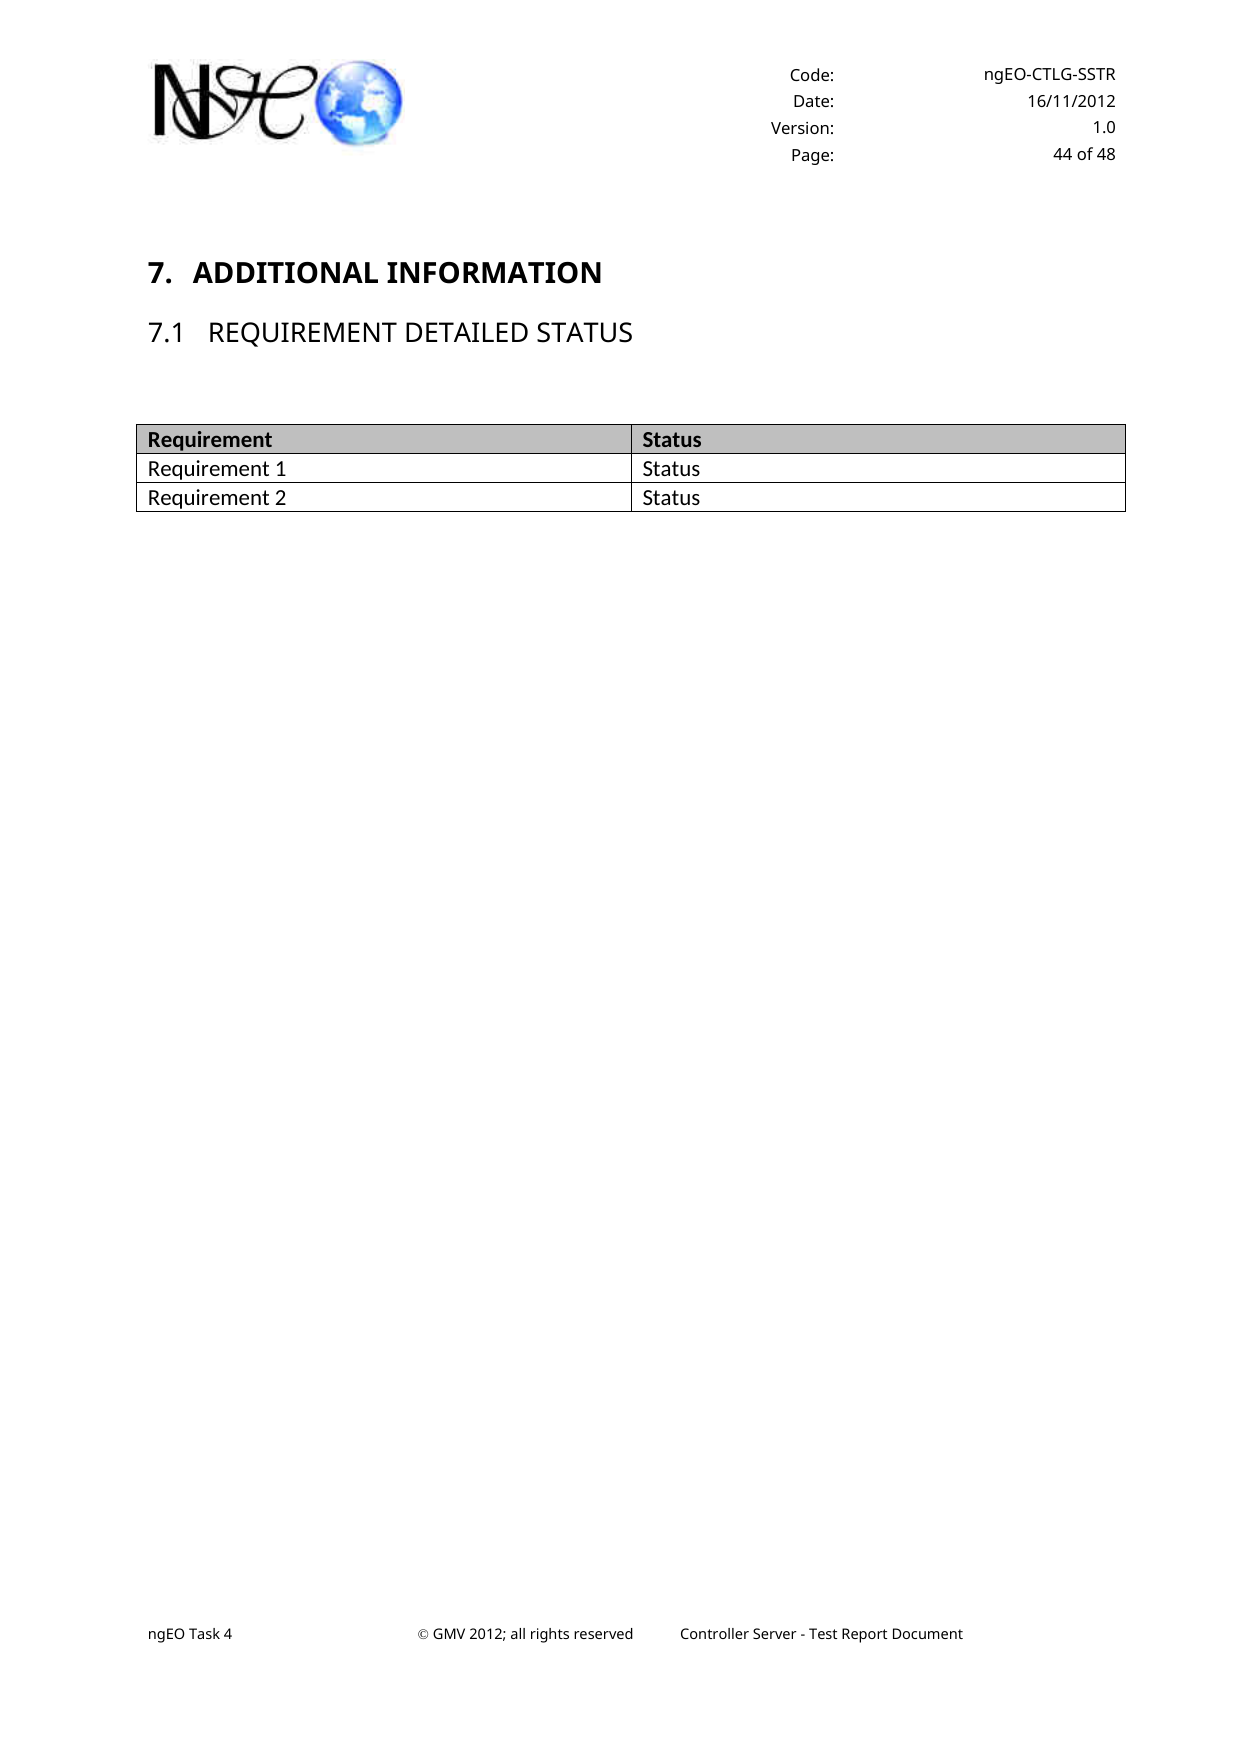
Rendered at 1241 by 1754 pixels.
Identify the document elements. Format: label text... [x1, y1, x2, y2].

table_header Status [632, 425, 1125, 453]
table_cell Status [632, 483, 1125, 511]
table_cell Requirement 1 [137, 454, 631, 482]
table_cell Requirement 2 [137, 483, 631, 511]
subtitle Requirement detailed status [148, 313, 1122, 350]
table_header Requirement [137, 425, 631, 453]
subtitle Additional information [148, 253, 1122, 292]
table_cell Status [632, 454, 1125, 482]
